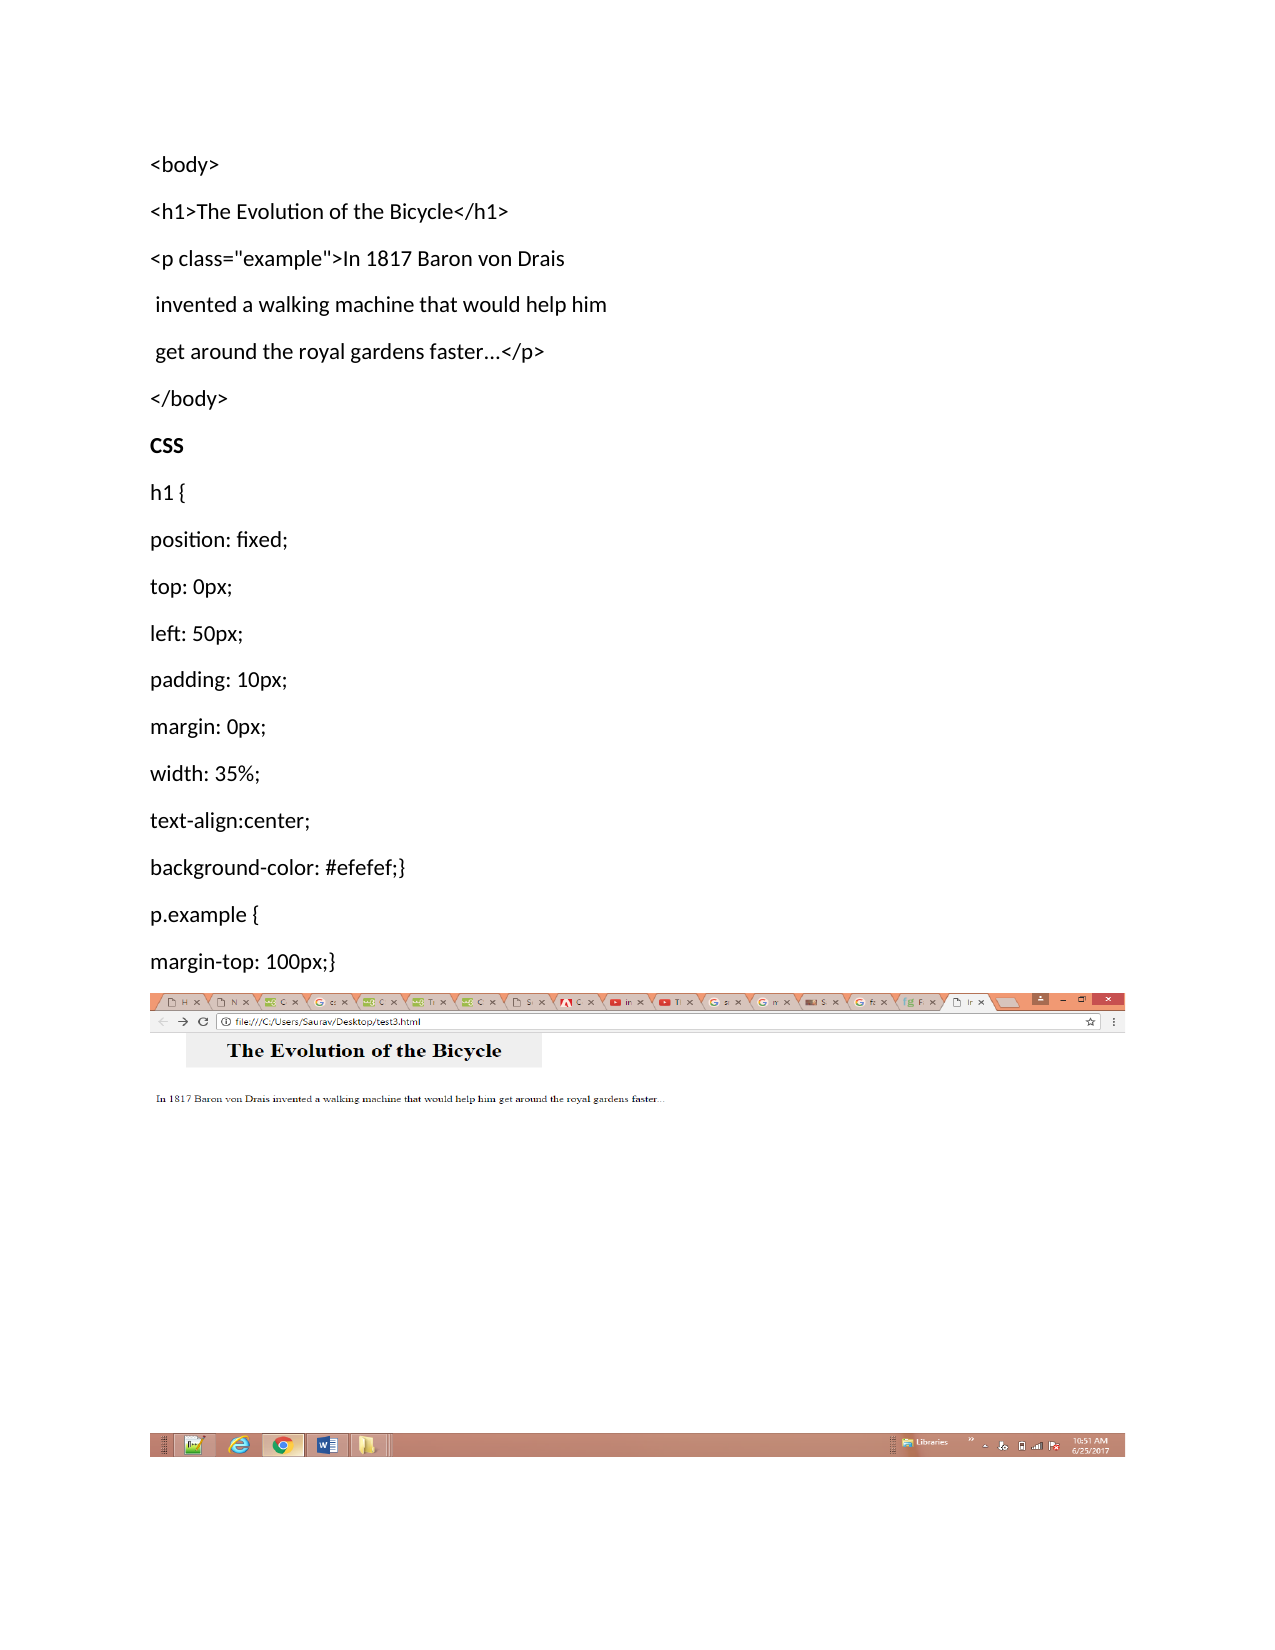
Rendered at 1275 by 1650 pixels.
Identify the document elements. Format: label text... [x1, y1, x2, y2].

text CSS [150, 431, 1125, 459]
text position: fixed; [150, 525, 1125, 553]
text invented a walking machine that would help him [150, 291, 1125, 319]
text get around the royal gardens faster...</p> [150, 337, 1125, 366]
picture [150, 993, 1125, 1457]
text top: 0px; [150, 572, 1125, 600]
text margin: 0px; [150, 712, 1125, 741]
text background-color: #efefef;} [150, 853, 1125, 881]
text text-align:center; [150, 806, 1125, 834]
text margin-top: 100px;} [150, 947, 1125, 975]
text <h1>The Evolution of the Bicycle</h1> [150, 197, 1125, 225]
text </body> [150, 384, 1125, 412]
text <body> [150, 150, 1125, 178]
text <p class="example">In 1817 Baron von Drais [150, 244, 1125, 272]
text left: 50px; [150, 619, 1125, 647]
text h1 { [150, 478, 1125, 506]
text p.example { [150, 900, 1125, 928]
text padding: 10px; [150, 666, 1125, 694]
text width: 35%; [150, 759, 1125, 787]
